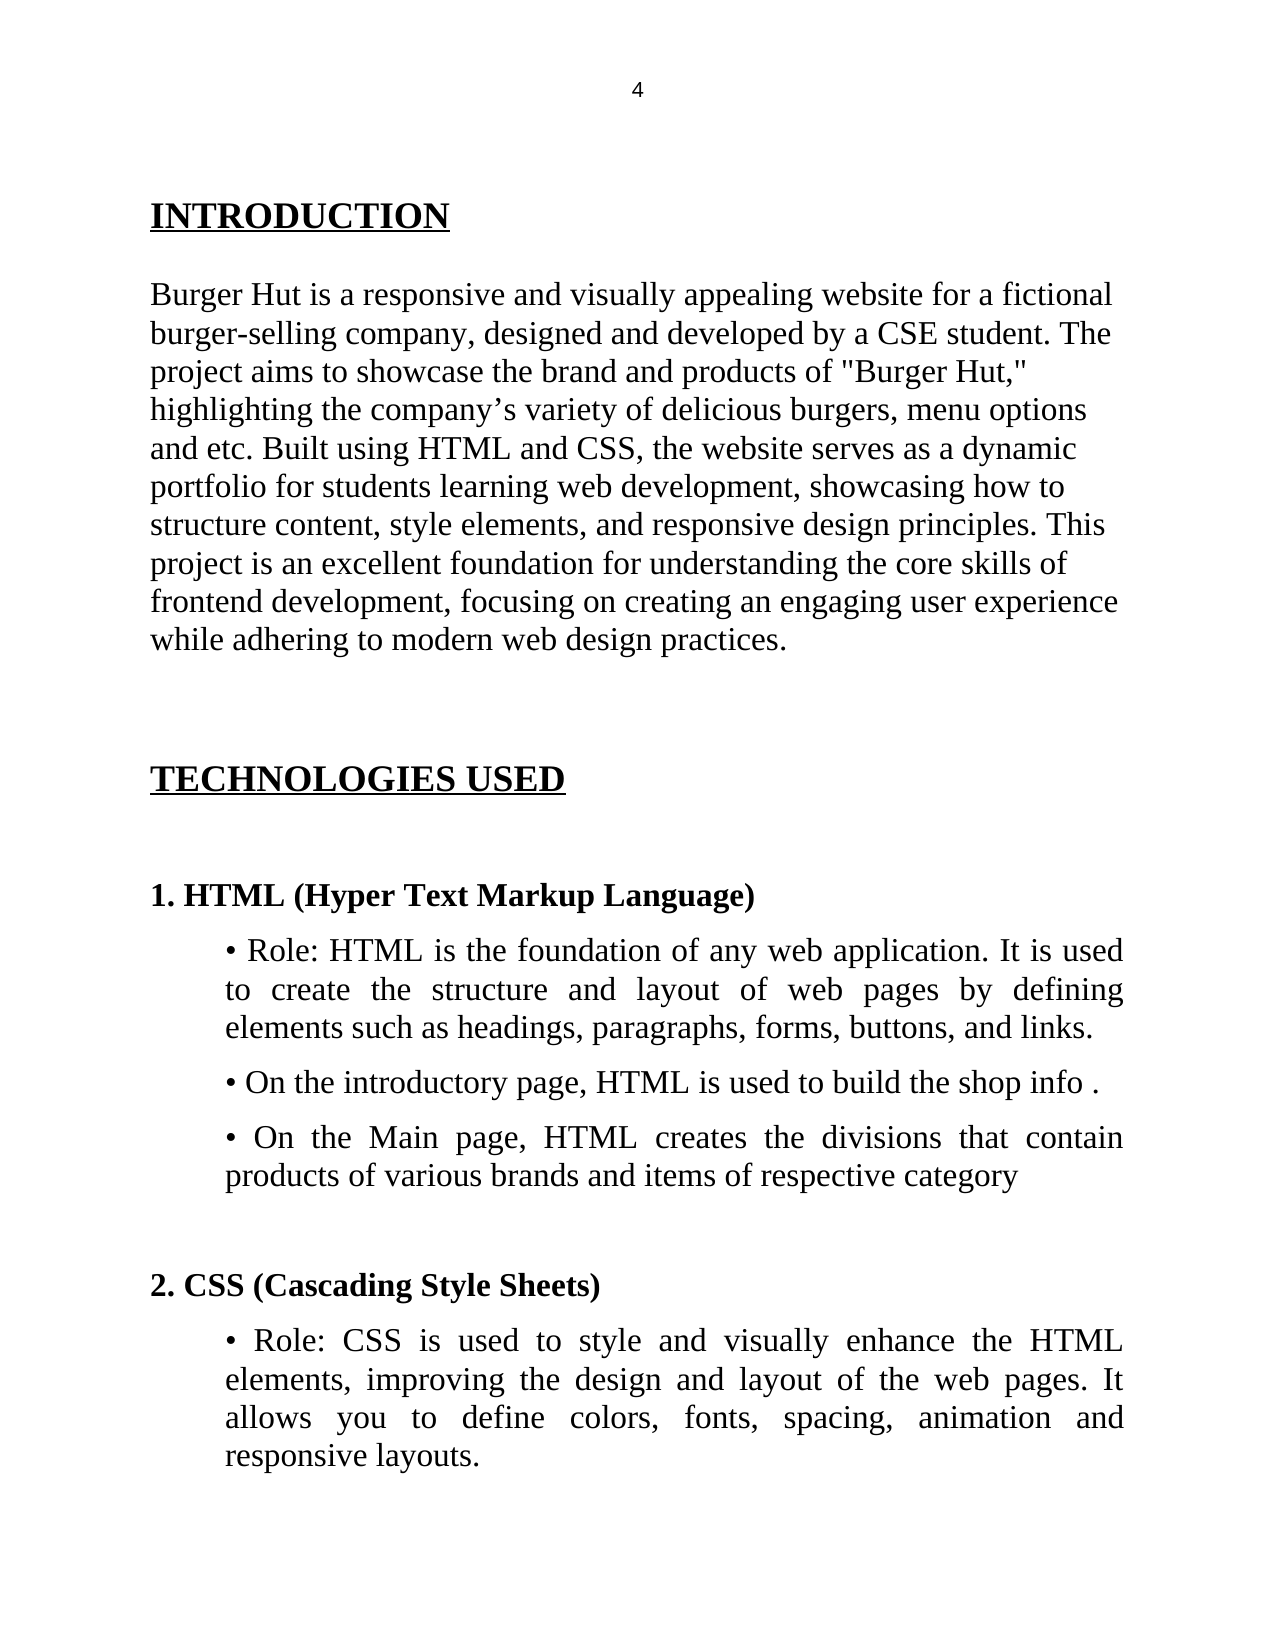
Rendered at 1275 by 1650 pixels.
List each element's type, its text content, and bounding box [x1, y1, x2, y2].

text 1. HTML (Hyper Text Markup Language) [150, 876, 1125, 914]
text TECHNOLOGIES USED [150, 756, 1125, 799]
text • Role: HTML is the foundation of any web application. It is used to create the structure and layout of web pages by defining elements such as headings, paragraphs, forms, buttons, and links. [225, 931, 1125, 1046]
text • On the Main page, HTML creates the divisions that contain products of various brands and items of respective category [225, 1117, 1125, 1194]
text 2. CSS (Cascading Style Sheets) [150, 1266, 1125, 1304]
text Burger Hut is a responsive and visually appealing website for a fictional burger-selling company, designed and developed by a CSE student. The project aims to showcase the brand and products of "Burger Hut," highlighting the company’s variety of delicious burgers, menu options and etc. Built using HTML and CSS, the website serves as a dynamic portfolio for students learning web development, showcasing how to structure content, style elements, and responsive design principles. This project is an excellent foundation for understanding the core skills of frontend development, focusing on creating an engaging user experience while adhering to modern web design practices. [150, 274, 1125, 658]
text INTRODUCTION [150, 193, 1125, 236]
text • Role: CSS is used to style and visually enhance the HTML elements, improving the design and layout of the web pages. It allows you to define colors, fonts, spacing, animation and responsive layouts. [225, 1321, 1125, 1474]
text • On the introductory page, HTML is used to build the shop info . [225, 1062, 1125, 1101]
